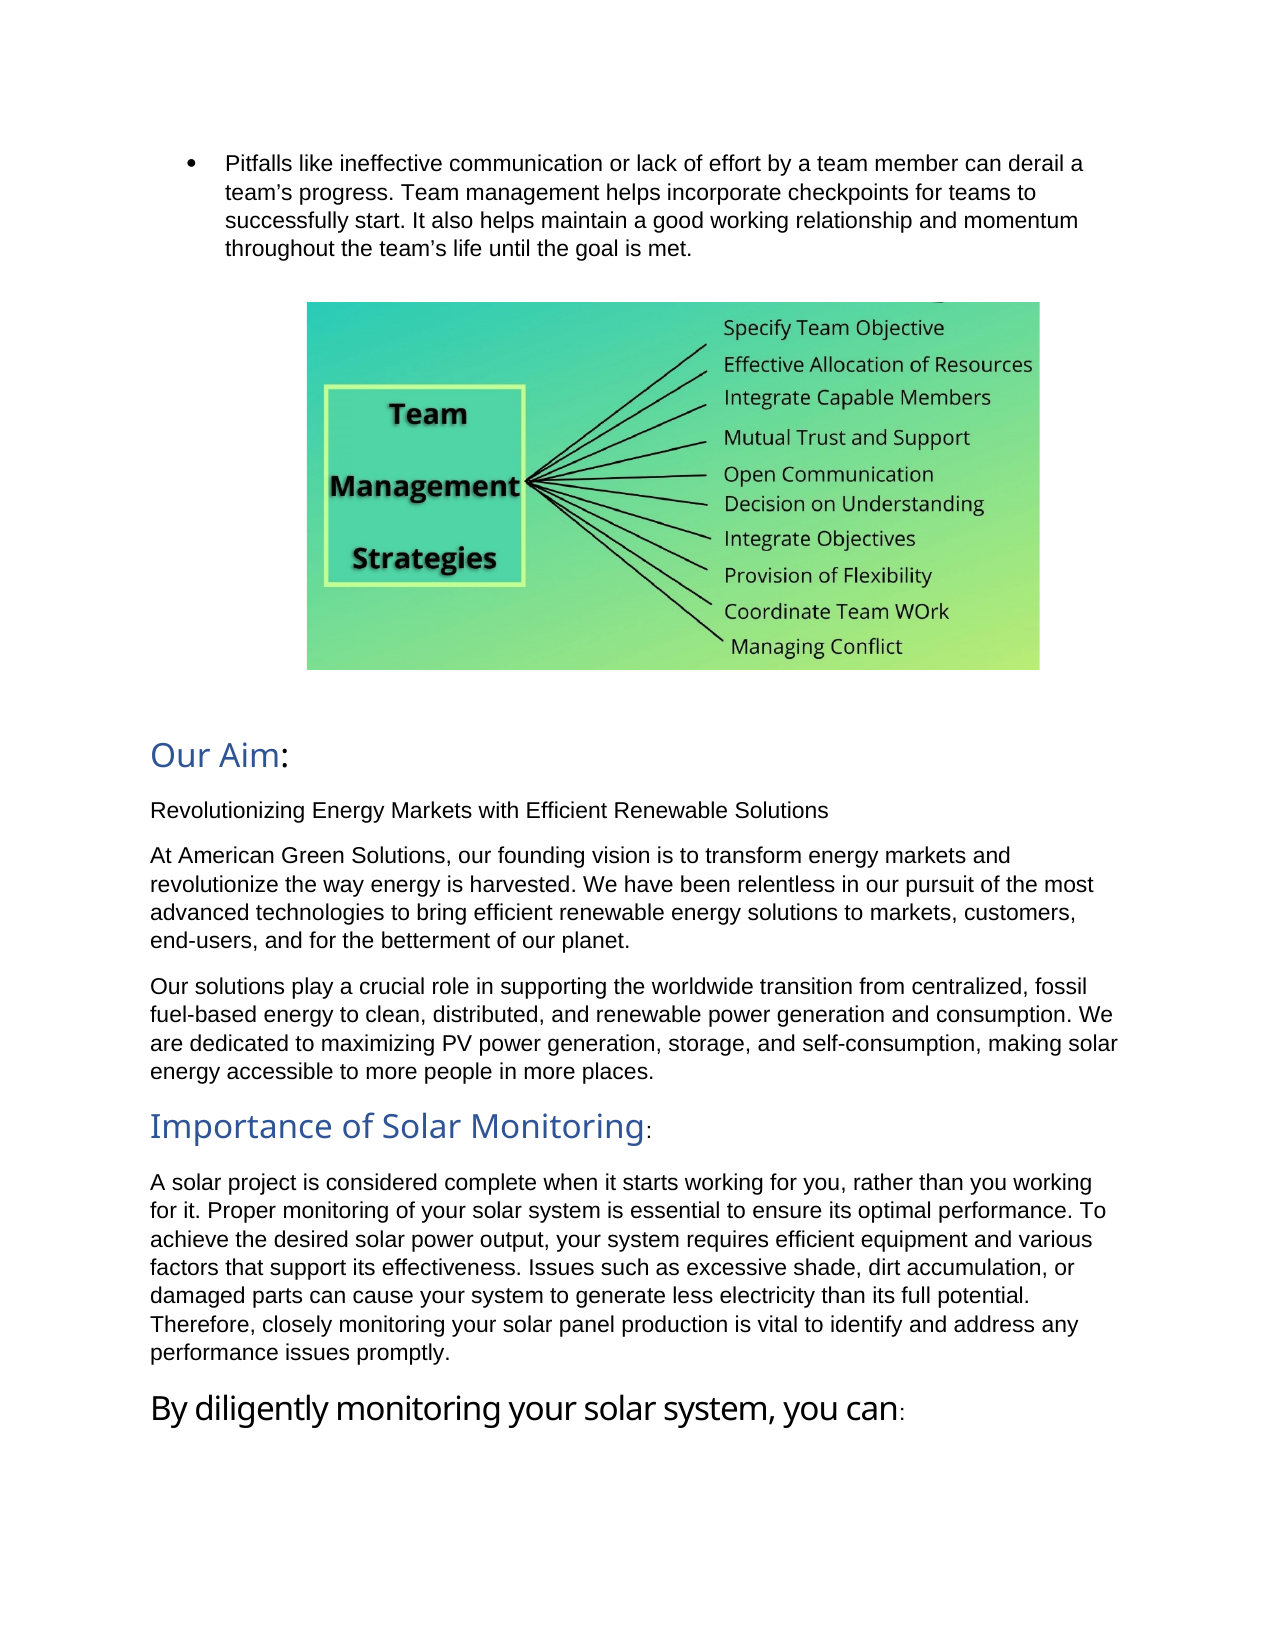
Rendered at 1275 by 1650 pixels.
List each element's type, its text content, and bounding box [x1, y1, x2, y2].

text At American Green Solutions, our founding vision is to transform energy markets and revolutionize the way energy is harvested. We have been relentless in our pursuit of the most advanced technologies to bring efficient renewable energy solutions to markets, customers, end-users, and for the betterment of our planet. [150, 842, 1125, 954]
list Pitfalls like ineffective communication or lack of effort by a team member can derail a team’s progress. Team management helps incorporate checkpoints for teams to successfully start. It also helps maintain a good working relationship and momentum throughout the team’s life until the goal is met. [187, 150, 1125, 262]
picture [306, 302, 1040, 670]
text Our Aim: [150, 731, 1125, 777]
text By diligently monitoring your solar system, you can: [150, 1384, 1125, 1430]
text Our solutions play a crucial role in supporting the worldwide transition from centralized, fossil fuel-based energy to clean, distributed, and renewable power generation and consumption. We are dedicated to maximizing PV power generation, storage, and self-consumption, making solar energy accessible to more people in more places. [150, 973, 1125, 1084]
text Importance of Solar Monitoring: [150, 1103, 1125, 1148]
text A solar project is considered complete when it starts working for you, rather than you working for it. Proper monitoring of your solar system is essential to ensure its optimal performance. To achieve the desired solar power output, your system requires efficient equipment and various factors that support its effectiveness. Issues such as excessive shade, dirt accumulation, or damaged parts can cause your system to generate less electricity than its full potential. Therefore, closely monitoring your solar panel production is vital to identify and address any performance issues promptly. [150, 1169, 1125, 1366]
text Revolutionizing Energy Markets with Efficient Renewable Solutions [150, 797, 1125, 823]
